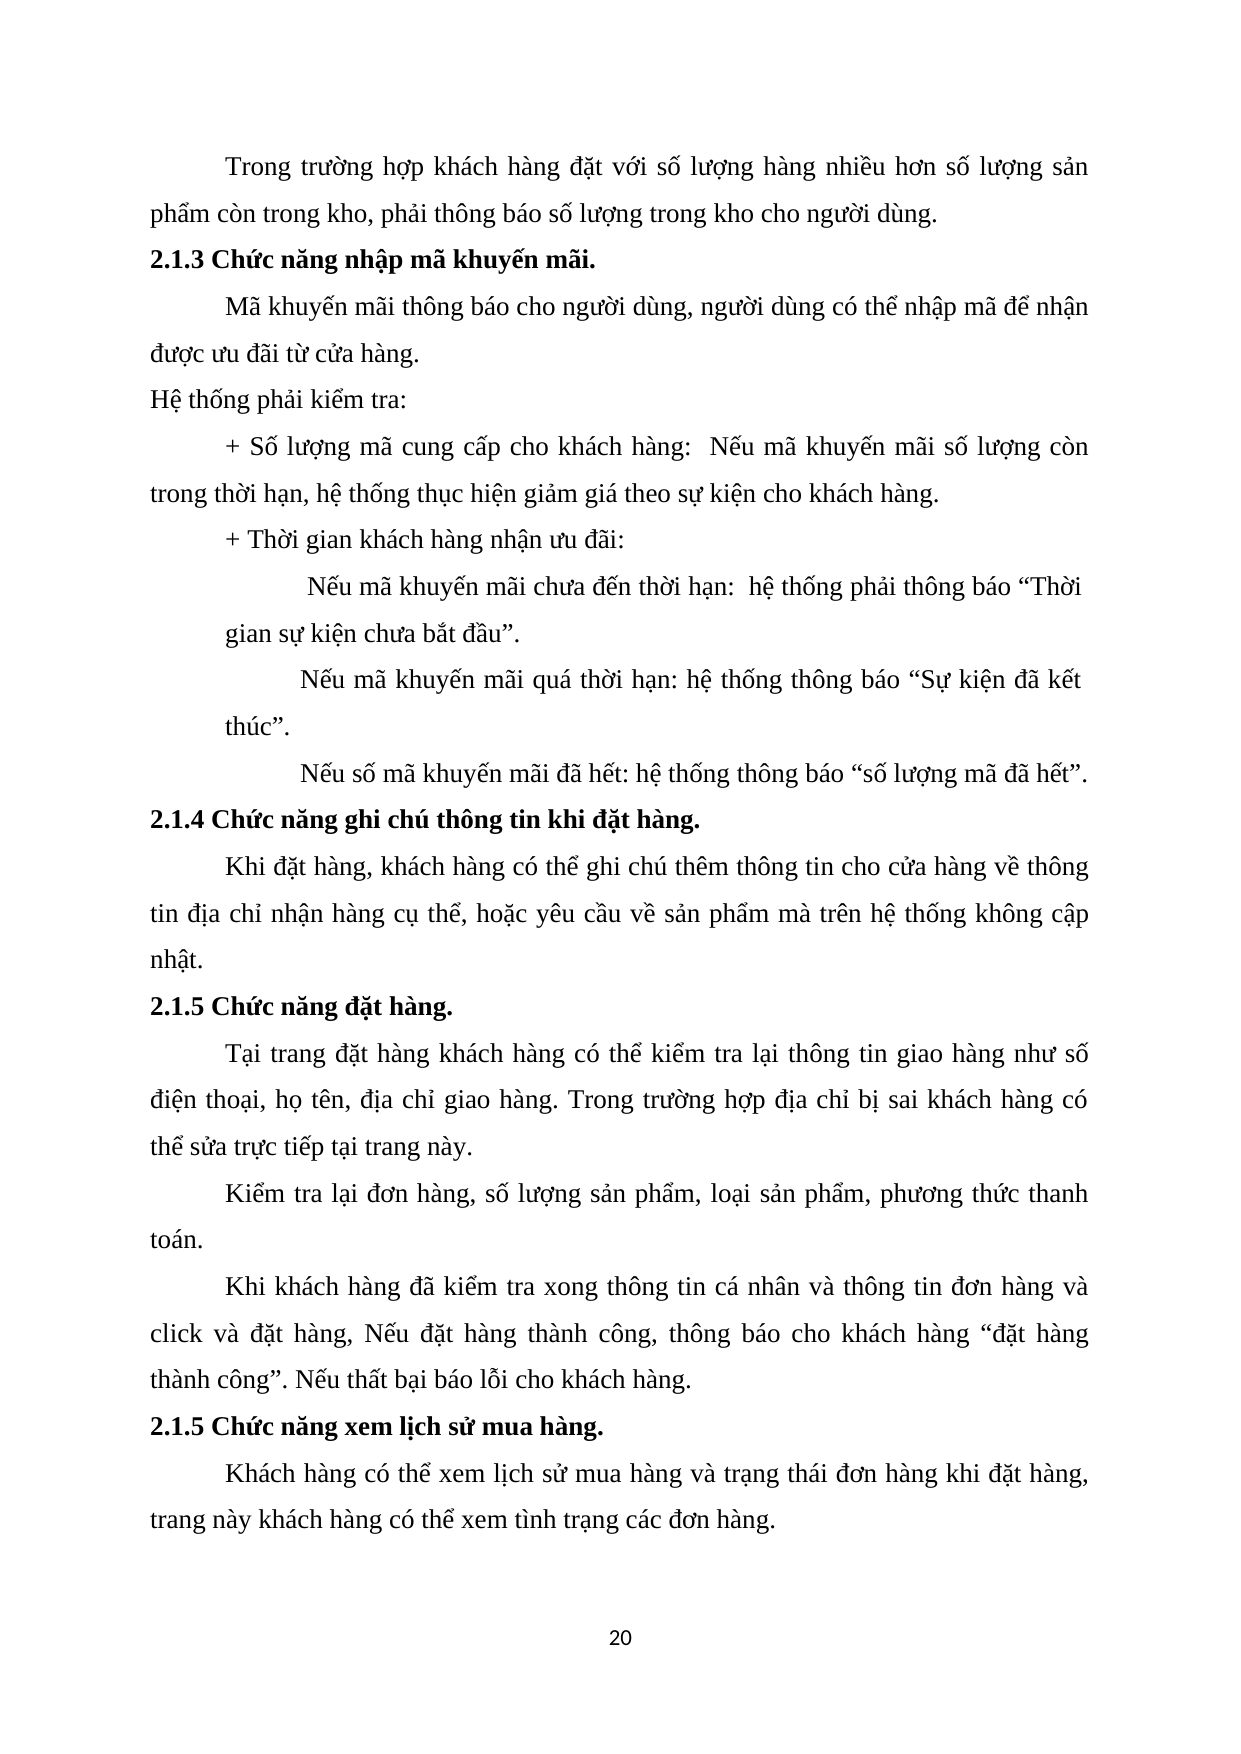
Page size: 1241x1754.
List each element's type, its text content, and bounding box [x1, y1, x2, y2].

text Nếu mã khuyến mãi chưa đến thời hạn: hệ thống phải thông báo “Thời gian sự kiện chưa bắt đầu”. [150, 570, 1090, 648]
text 2.1.5 Chức năng xem lịch sử mua hàng. [150, 1410, 1090, 1441]
text Khi đặt hàng, khách hàng có thể ghi chú thêm thông tin cho cửa hàng về thông tin địa chỉ nhận hàng cụ thể, hoặc yêu cầu về sản phẩm mà trên hệ thống không cập nhật. [150, 850, 1090, 974]
text Kiểm tra lại đơn hàng, số lượng sản phẩm, loại sản phẩm, phương thức thanh toán. [150, 1177, 1090, 1254]
text Nếu mã khuyến mãi quá thời hạn: hệ thống thông báo “Sự kiện đã kết thúc”. [150, 663, 1090, 741]
text Nếu số mã khuyến mãi đã hết: hệ thống thông báo “số lượng mã đã hết”. [150, 757, 1090, 788]
text Khách hàng có thể xem lịch sử mua hàng và trạng thái đơn hàng khi đặt hàng, trang này khách hàng có thể xem tình trạng các đơn hàng. [150, 1457, 1090, 1534]
text 2.1.3 Chức năng nhập mã khuyến mãi. [150, 243, 1090, 274]
text Tại trang đặt hàng khách hàng có thể kiểm tra lại thông tin giao hàng như số điện thoại, họ tên, địa chỉ giao hàng. Trong trường hợp địa chỉ bị sai khách hàng có thể sửa trực tiếp tại trang này. [150, 1037, 1090, 1161]
text + Thời gian khách hàng nhận ưu đãi: [150, 523, 1090, 554]
text 2.1.5 Chức năng đặt hàng. [150, 990, 1090, 1021]
text 2.1.4 Chức năng ghi chú thông tin khi đặt hàng. [150, 803, 1090, 834]
text Trong trường hợp khách hàng đặt với số lượng hàng nhiều hơn số lượng sản phẩm còn trong kho, phải thông báo số lượng trong kho cho người dùng. [150, 150, 1090, 228]
text + Số lượng mã cung cấp cho khách hàng: Nếu mã khuyến mãi số lượng còn trong thời hạn, hệ thống thục hiện giảm giá theo sự kiện cho khách hàng. [150, 430, 1090, 508]
text Hệ thống phải kiểm tra: [150, 383, 1090, 414]
text Mã khuyến mãi thông báo cho người dùng, người dùng có thể nhập mã để nhận được ưu đãi từ cửa hàng. [150, 290, 1090, 368]
text Khi khách hàng đã kiểm tra xong thông tin cá nhân và thông tin đơn hàng và click và đặt hàng, Nếu đặt hàng thành công, thông báo cho khách hàng “đặt hàng thành công”. Nếu thất bại báo lỗi cho khách hàng. [150, 1270, 1090, 1394]
